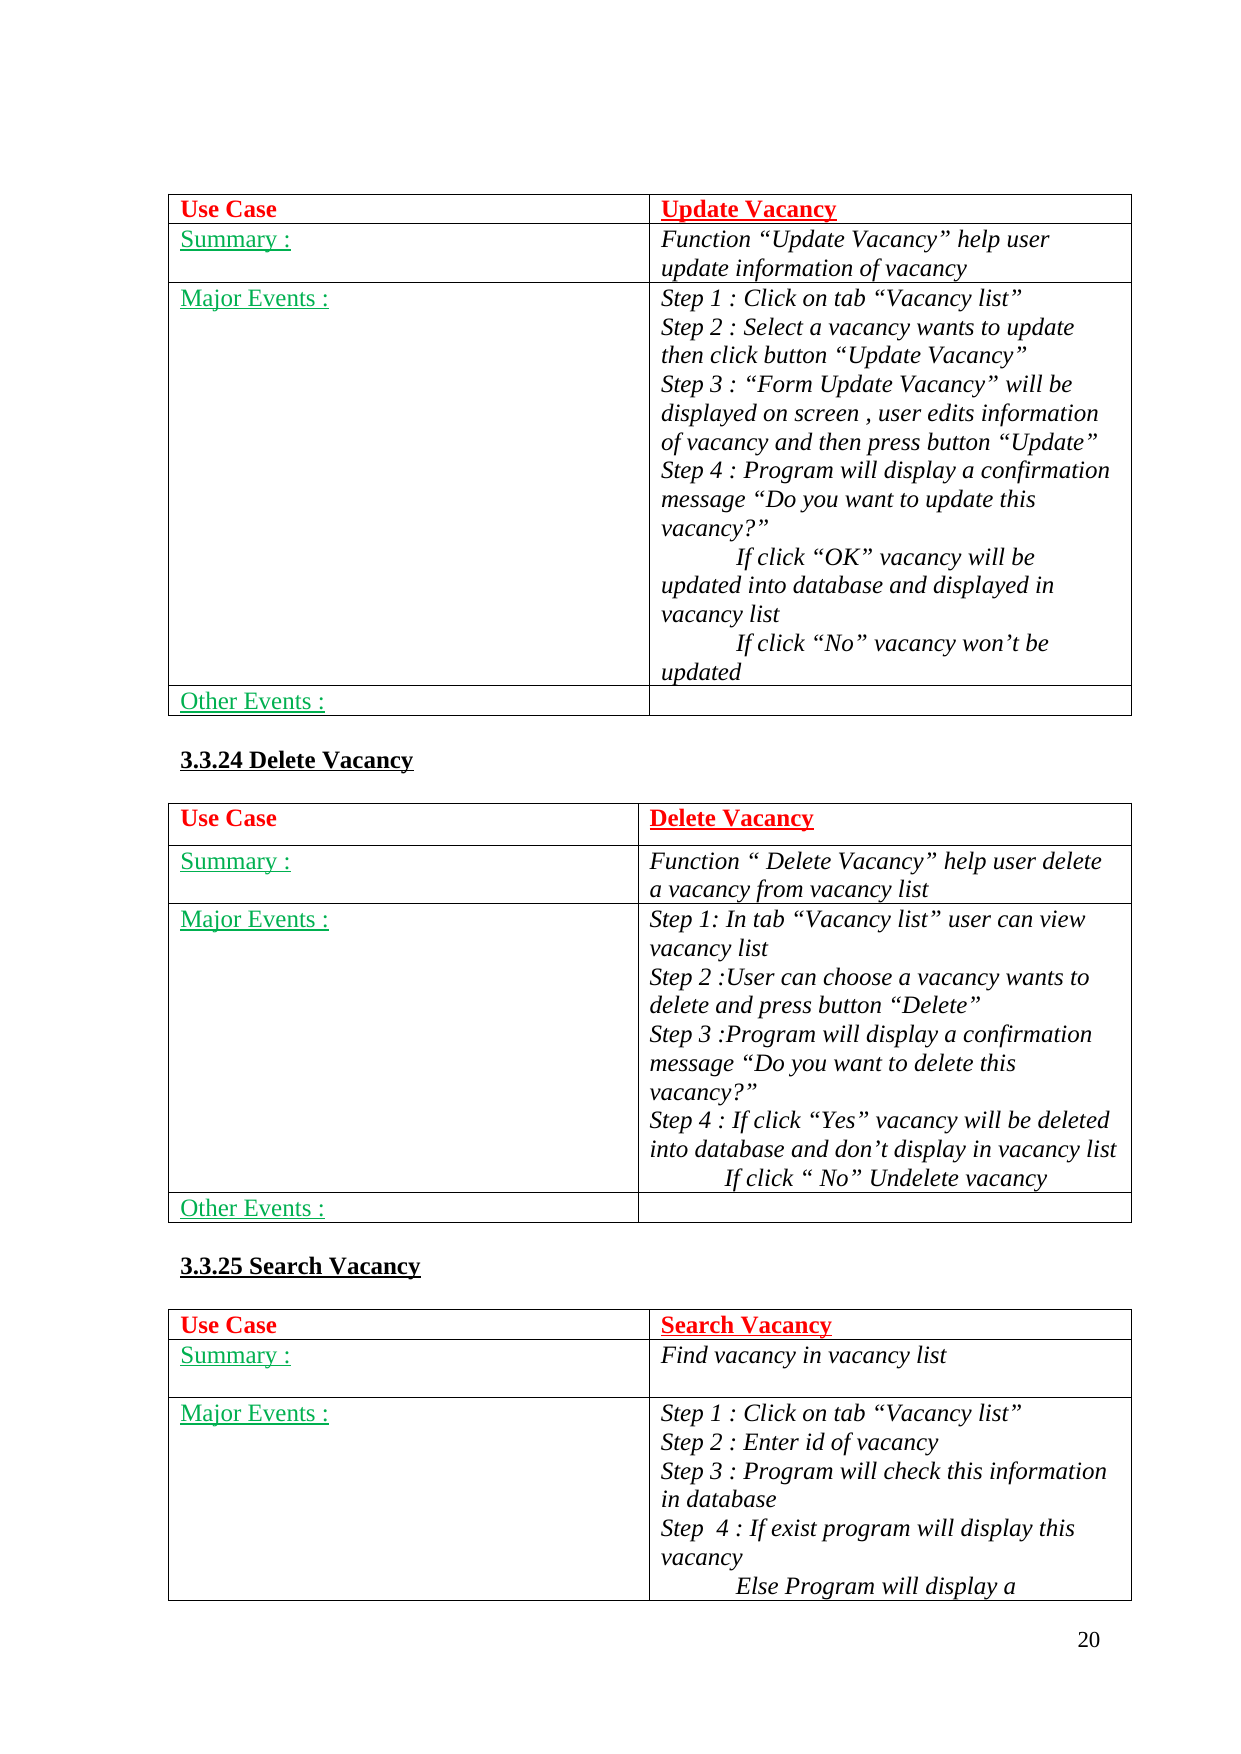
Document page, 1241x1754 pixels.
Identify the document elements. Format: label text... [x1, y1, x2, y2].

table_cell Major Events : [169, 1398, 649, 1599]
table_cell [650, 686, 1131, 715]
table_cell Major Events : [169, 283, 649, 685]
table_header Search Vacancy [650, 1310, 1131, 1339]
table_cell Function “Update Vacancy” help user update information of vacancy [650, 224, 1131, 282]
table_cell Step 1: In tab “Vacancy list” user can view vacancy list Step 2 :User can choose a vacancy wants to delete and press button “Delete” Step 3 :Program will display a confirmation message “Do you want to delete this vacancy?” Step 4 : If click “Yes” vacancy will be deleted into database and don’t display in vacancy list If click “ No” Undelete vacancy [639, 904, 1131, 1192]
table_cell [639, 1193, 1131, 1222]
table_cell Summary : [169, 846, 638, 903]
table_cell Function “ Delete Vacancy” help user delete a vacancy from vacancy list [639, 846, 1131, 903]
table_cell Other Events : [169, 686, 649, 715]
table_cell Step 1 : Click on tab “Vacancy list” Step 2 : Select a vacancy wants to update then click button “Update Vacancy” Step 3 : “Form Update Vacancy” will be displayed on screen , user edits information of vacancy and then press button “Update” Step 4 : Program will display a confirmation message “Do you want to update this vacancy?” If click “OK” vacancy will be updated into database and displayed in vacancy list If click “No” vacancy won’t be updated [650, 283, 1131, 685]
table_cell Other Events : [169, 1193, 638, 1222]
table_cell Find vacancy in vacancy list [650, 1340, 1131, 1397]
text 3.3.24 Delete Vacancy [180, 745, 1120, 774]
table_header Update Vacancy [650, 195, 1131, 223]
table_cell Summary : [169, 224, 649, 282]
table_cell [650, 1398, 1131, 1599]
table_header Delete Vacancy [639, 804, 1131, 845]
table_cell Summary : [169, 1340, 649, 1397]
table_header Use Case [169, 195, 649, 223]
table_header Use Case [169, 804, 638, 845]
table_cell Major Events : [169, 904, 638, 1192]
table_header Use Case [169, 1310, 649, 1339]
text 3.3.25 Search Vacancy [180, 1251, 1120, 1280]
